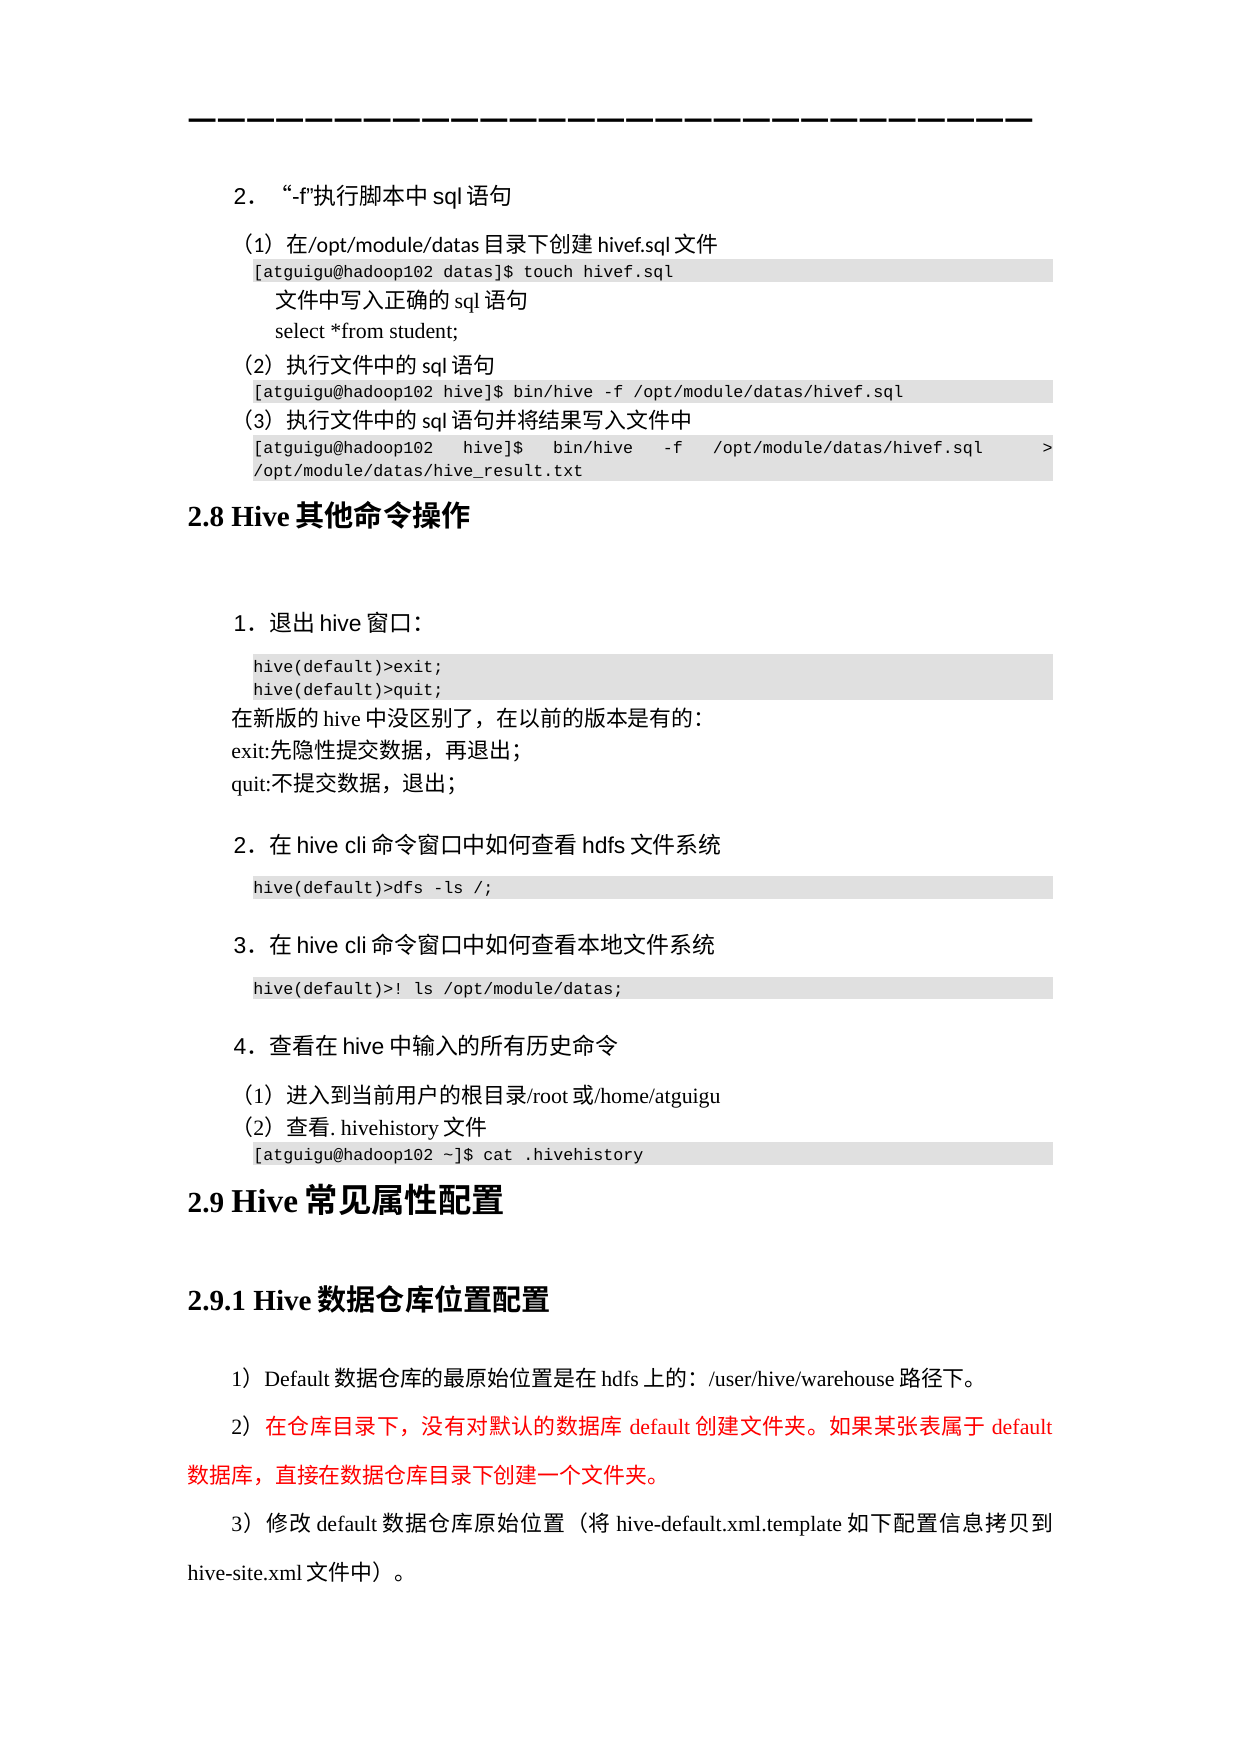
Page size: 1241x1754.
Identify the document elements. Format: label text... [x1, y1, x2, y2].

text exit:先隐性提交数据，再退出； [231, 733, 1053, 765]
text 2）在仓库目录下，没有对默认的数据库default创建文件夹。如果某张表属于default数据库，直接在数据仓库目录下创建一个文件夹。 [187, 1409, 1053, 1490]
text hive(default)>! ls /opt/module/datas; [253, 977, 1053, 999]
text [atguigu@hadoop102 hive]$ bin/hive -f /opt/module/datas/hivef.sql [253, 380, 1053, 403]
text （2）查看. hivehistory文件 [187, 1110, 1053, 1142]
list （1）在/opt/module/datas目录下创建hivef.sql文件 [187, 227, 1053, 259]
text 2．在hive cli命令窗口中如何查看hdfs文件系统 [187, 811, 1053, 876]
text 2．“-f”执行脚本中sql语句 [187, 162, 1053, 227]
text 1）Default数据仓库的最原始位置是在hdfs上的：/user/hive/warehouse路径下。 [187, 1360, 1053, 1393]
text [atguigu@hadoop102 ~]$ cat .hivehistory [253, 1142, 1053, 1165]
subtitle 2.9.1 Hive数据仓库位置配置 [187, 1265, 1053, 1330]
text hive(default)>dfs -ls /; [253, 876, 1053, 899]
list （3）执行文件中的sql语句并将结果写入文件中 [187, 403, 1053, 435]
text hive(default)>exit; [253, 654, 1053, 677]
list select *from student; [187, 315, 1053, 347]
subtitle 2.9 Hive常见属性配置 [187, 1165, 1053, 1230]
list 文件中写入正确的sql语句 [187, 282, 1053, 315]
text 3．在hive cli命令窗口中如何查看本地文件系统 [187, 912, 1053, 977]
text 3）修改default数据仓库原始位置（将hive-default.xml.template如下配置信息拷贝到hive-site.xml文件中）。 [187, 1506, 1053, 1587]
text 1．退出hive窗口： [187, 589, 1053, 654]
text quit:不提交数据，退出； [231, 765, 1053, 798]
text 在新版的hive中没区别了，在以前的版本是有的： [231, 700, 1053, 733]
text （1）进入到当前用户的根目录/root或/home/atguigu [187, 1077, 1053, 1110]
text 4．查看在hive中输入的所有历史命令 [187, 1012, 1053, 1077]
text [atguigu@hadoop102 hive]$ bin/hive -f /opt/module/datas/hivef.sql > /opt/module/datas/hive_result.txt [253, 435, 1053, 481]
text [atguigu@hadoop102 datas]$ touch hivef.sql [253, 259, 1053, 282]
text hive(default)>quit; [253, 677, 1053, 700]
subtitle 2.8 Hive其他命令操作 [187, 481, 1053, 546]
list （2）执行文件中的sql语句 [187, 347, 1053, 380]
